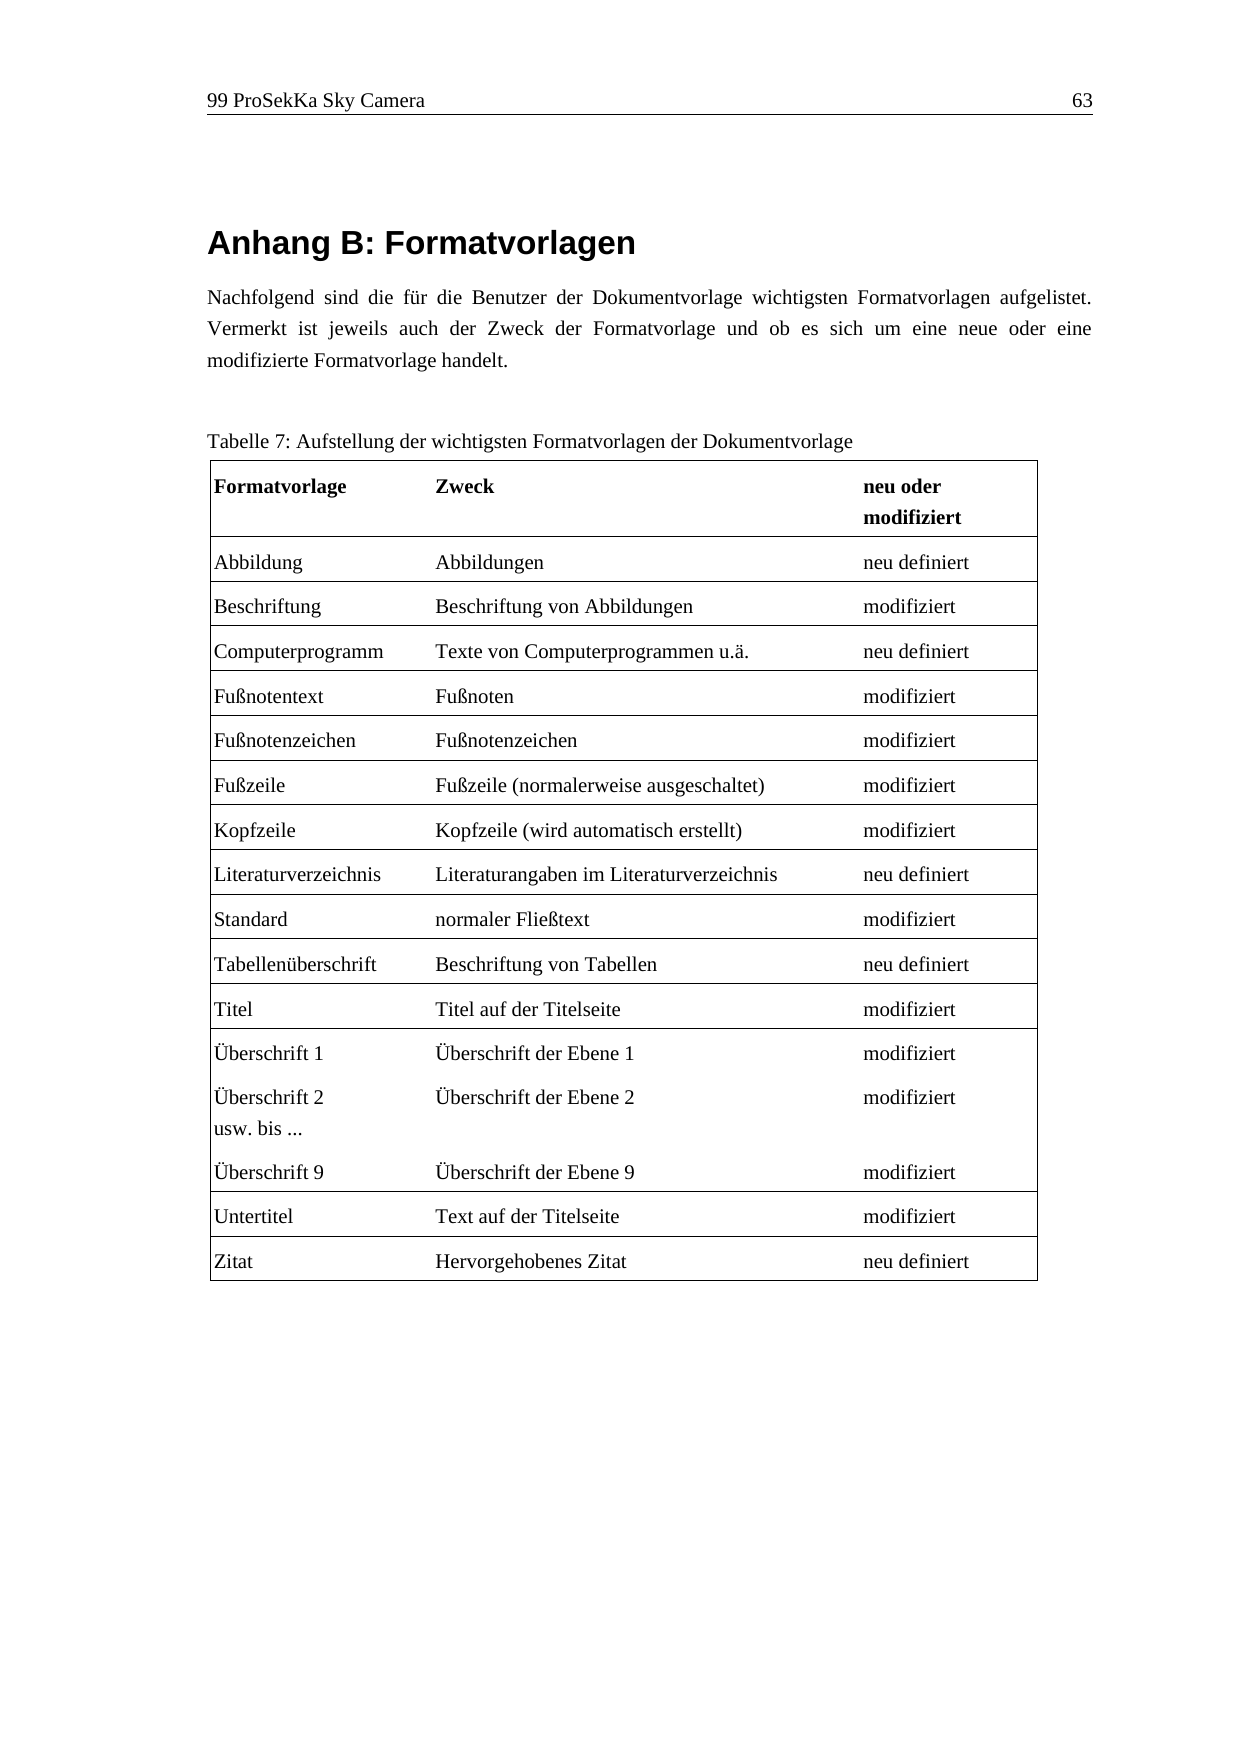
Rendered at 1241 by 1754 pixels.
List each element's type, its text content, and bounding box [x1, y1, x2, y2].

table_cell Beschriftung [211, 582, 432, 625]
table_cell Kopfzeile [211, 805, 432, 849]
table_cell Beschriftung von Abbildungen [432, 582, 860, 625]
table_cell modifiziert [860, 671, 1037, 715]
table_cell Überschrift 2 usw. bis ... [211, 1072, 432, 1147]
table_cell modifiziert [860, 1029, 1037, 1072]
table_cell Computerprogramm [211, 626, 432, 670]
table_cell neu definiert [860, 537, 1037, 581]
table_cell Literaturverzeichnis [211, 850, 432, 893]
table_cell Fußzeile (normalerweise ausgeschaltet) [432, 761, 860, 804]
table_cell modifiziert [860, 1192, 1037, 1236]
table_cell Standard [211, 895, 432, 938]
table_cell Abbildung [211, 537, 432, 581]
table_header Formatvorlage [211, 461, 432, 536]
table_cell Überschrift 1 [211, 1029, 432, 1072]
table_cell Fußzeile [211, 761, 432, 804]
table_cell Titel auf der Titelseite [432, 984, 860, 1028]
table_cell Fußnotentext [211, 671, 432, 715]
table_header neu oder modifiziert [860, 461, 1037, 536]
table_cell Titel [211, 984, 432, 1028]
table_cell neu definiert [860, 1237, 1037, 1280]
table_cell modifiziert [860, 582, 1037, 625]
subtitle Anhang B: Formatvorlagen [207, 223, 1093, 261]
table_cell modifiziert [860, 805, 1037, 849]
table_cell Überschrift der Ebene 9 [432, 1147, 860, 1191]
table_cell Überschrift 9 [211, 1147, 432, 1191]
table_cell Fußnotenzeichen [432, 716, 860, 759]
text Nachfolgend sind die für die Benutzer der Dokumentvorlage wichtigsten Formatvorlagen aufgelistet. Vermerkt ist jeweils auch der Zweck der Formatvorlage und ob es sich um eine neue oder eine modifizierte Formatvorlage handelt. [207, 285, 1093, 372]
table_cell Zitat [211, 1237, 432, 1280]
table_header Zweck [432, 461, 860, 536]
table_cell Überschrift der Ebene 1 [432, 1029, 860, 1072]
table_cell neu definiert [860, 939, 1037, 983]
table_cell Fußnotenzeichen [211, 716, 432, 759]
table_cell Tabellenüberschrift [211, 939, 432, 983]
table_cell Abbildungen [432, 537, 860, 581]
table_cell Kopfzeile (wird automatisch erstellt) [432, 805, 860, 849]
table_cell modifiziert [860, 895, 1037, 938]
table_cell Text auf der Titelseite [432, 1192, 860, 1236]
table_cell Beschriftung von Tabellen [432, 939, 860, 983]
table_cell modifiziert [860, 716, 1037, 759]
table_cell neu definiert [860, 626, 1037, 670]
table_cell normaler Fließtext [432, 895, 860, 938]
text Tabelle 7: Aufstellung der wichtigsten Formatvorlagen der Dokumentvorlage [207, 429, 1093, 453]
table_cell Überschrift der Ebene 2 [432, 1072, 860, 1147]
table_cell Hervorgehobenes Zitat [432, 1237, 860, 1280]
table_cell Fußnoten [432, 671, 860, 715]
table_cell Literaturangaben im Literaturverzeichnis [432, 850, 860, 893]
table_cell modifiziert [860, 984, 1037, 1028]
table_cell neu definiert [860, 850, 1037, 893]
table_cell modifiziert [860, 761, 1037, 804]
table_cell Texte von Computerprogrammen u.ä. [432, 626, 860, 670]
table_cell modifiziert [860, 1147, 1037, 1191]
table_cell Untertitel [211, 1192, 432, 1236]
table_cell modifiziert [860, 1072, 1037, 1147]
